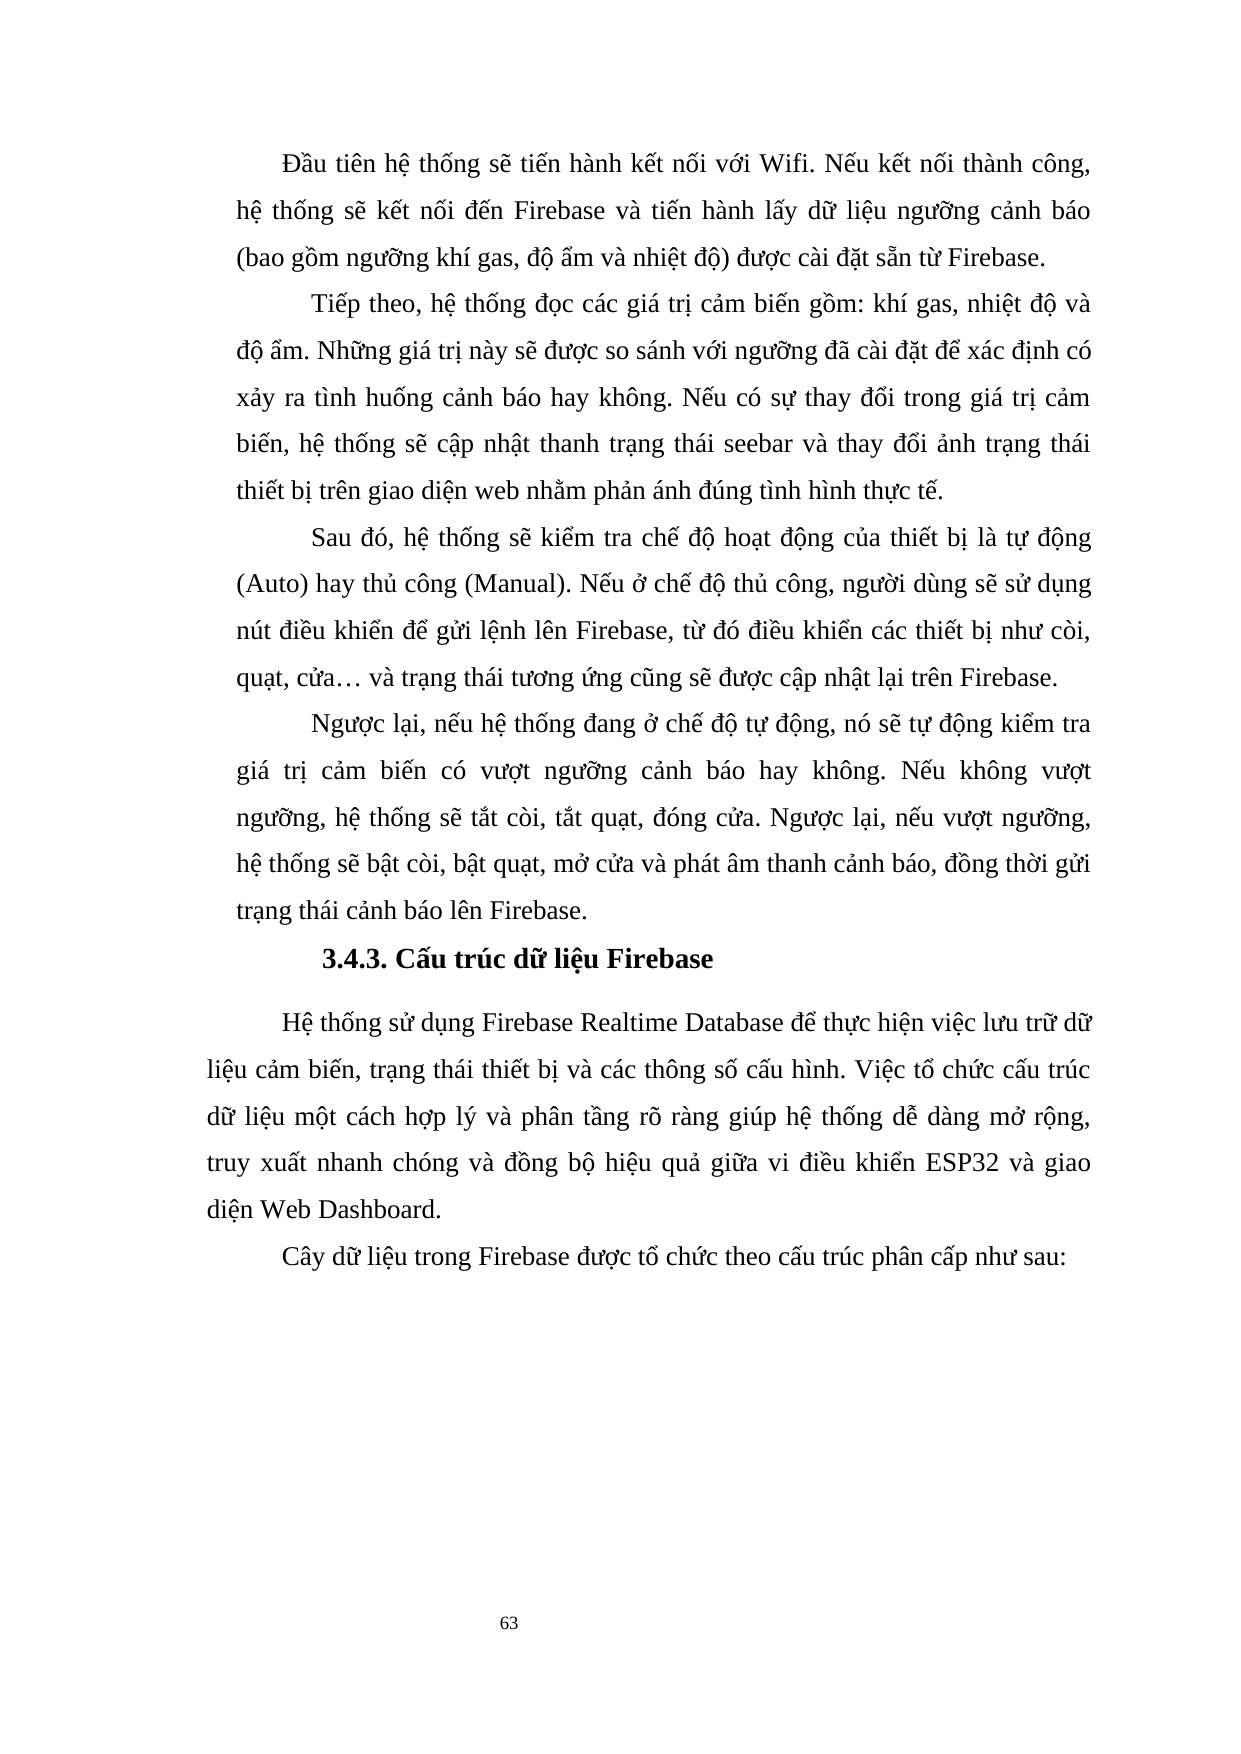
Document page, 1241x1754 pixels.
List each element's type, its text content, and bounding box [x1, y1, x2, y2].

text Ngược lại, nếu hệ thống đang ở chế độ tự động, nó sẽ tự động kiểm tra giá trị cảm biến có vượt ngưỡng cảnh báo hay không. Nếu không vượt ngưỡng, hệ thống sẽ tắt còi, tắt quạt, đóng cửa. Ngược lại, nếu vượt ngưỡng, hệ thống sẽ bật còi, bật quạt, mở cửa và phát âm thanh cảnh báo, đồng thời gửi trạng thái cảnh báo lên Firebase. [236, 708, 1093, 925]
text Đầu tiên hệ thống sẽ tiến hành kết nối với Wifi. Nếu kết nối thành công, hệ thống sẽ kết nối đến Firebase và tiến hành lấy dữ liệu ngưỡng cảnh báo (bao gồm ngưỡng khí gas, độ ẩm và nhiệt độ) được cài đặt sẵn từ Firebase. [207, 148, 1093, 272]
text Sau đó, hệ thống sẽ kiểm tra chế độ hoạt động của thiết bị là tự động (Auto) hay thủ công (Manual). Nếu ở chế độ thủ công, người dùng sẽ sử dụng nút điều khiển để gửi lệnh lên Firebase, từ đó điều khiển các thiết bị như còi, quạt, cửa… và trạng thái tương ứng cũng sẽ được cập nhật lại trên Firebase. [236, 521, 1093, 692]
text Hệ thống sử dụng Firebase Realtime Database để thực hiện việc lưu trữ dữ liệu cảm biến, trạng thái thiết bị và các thông số cấu hình. Việc tổ chức cấu trúc dữ liệu một cách hợp lý và phân tầng rõ ràng giúp hệ thống dễ dàng mở rộng, truy xuất nhanh chóng và đồng bộ hiệu quả giữa vi điều khiển ESP32 và giao diện Web Dashboard. Cây dữ liệu trong Firebase được tổ chức theo cấu trúc phân cấp như sau: [207, 1006, 1093, 1271]
text Tiếp theo, hệ thống đọc các giá trị cảm biến gồm: khí gas, nhiệt độ và độ ẩm. Những giá trị này sẽ được so sánh với ngưỡng đã cài đặt để xác định có xảy ra tình huống cảnh báo hay không. Nếu có sự thay đổi trong giá trị cảm biến, hệ thống sẽ cập nhật thanh trạng thái seebar và thay đổi ảnh trạng thái thiết bị trên giao diện web nhằm phản ánh đúng tình hình thực tế. [236, 288, 1093, 505]
subtitle 3.4.3. Cấu trúc dữ liệu Firebase [314, 941, 1092, 974]
